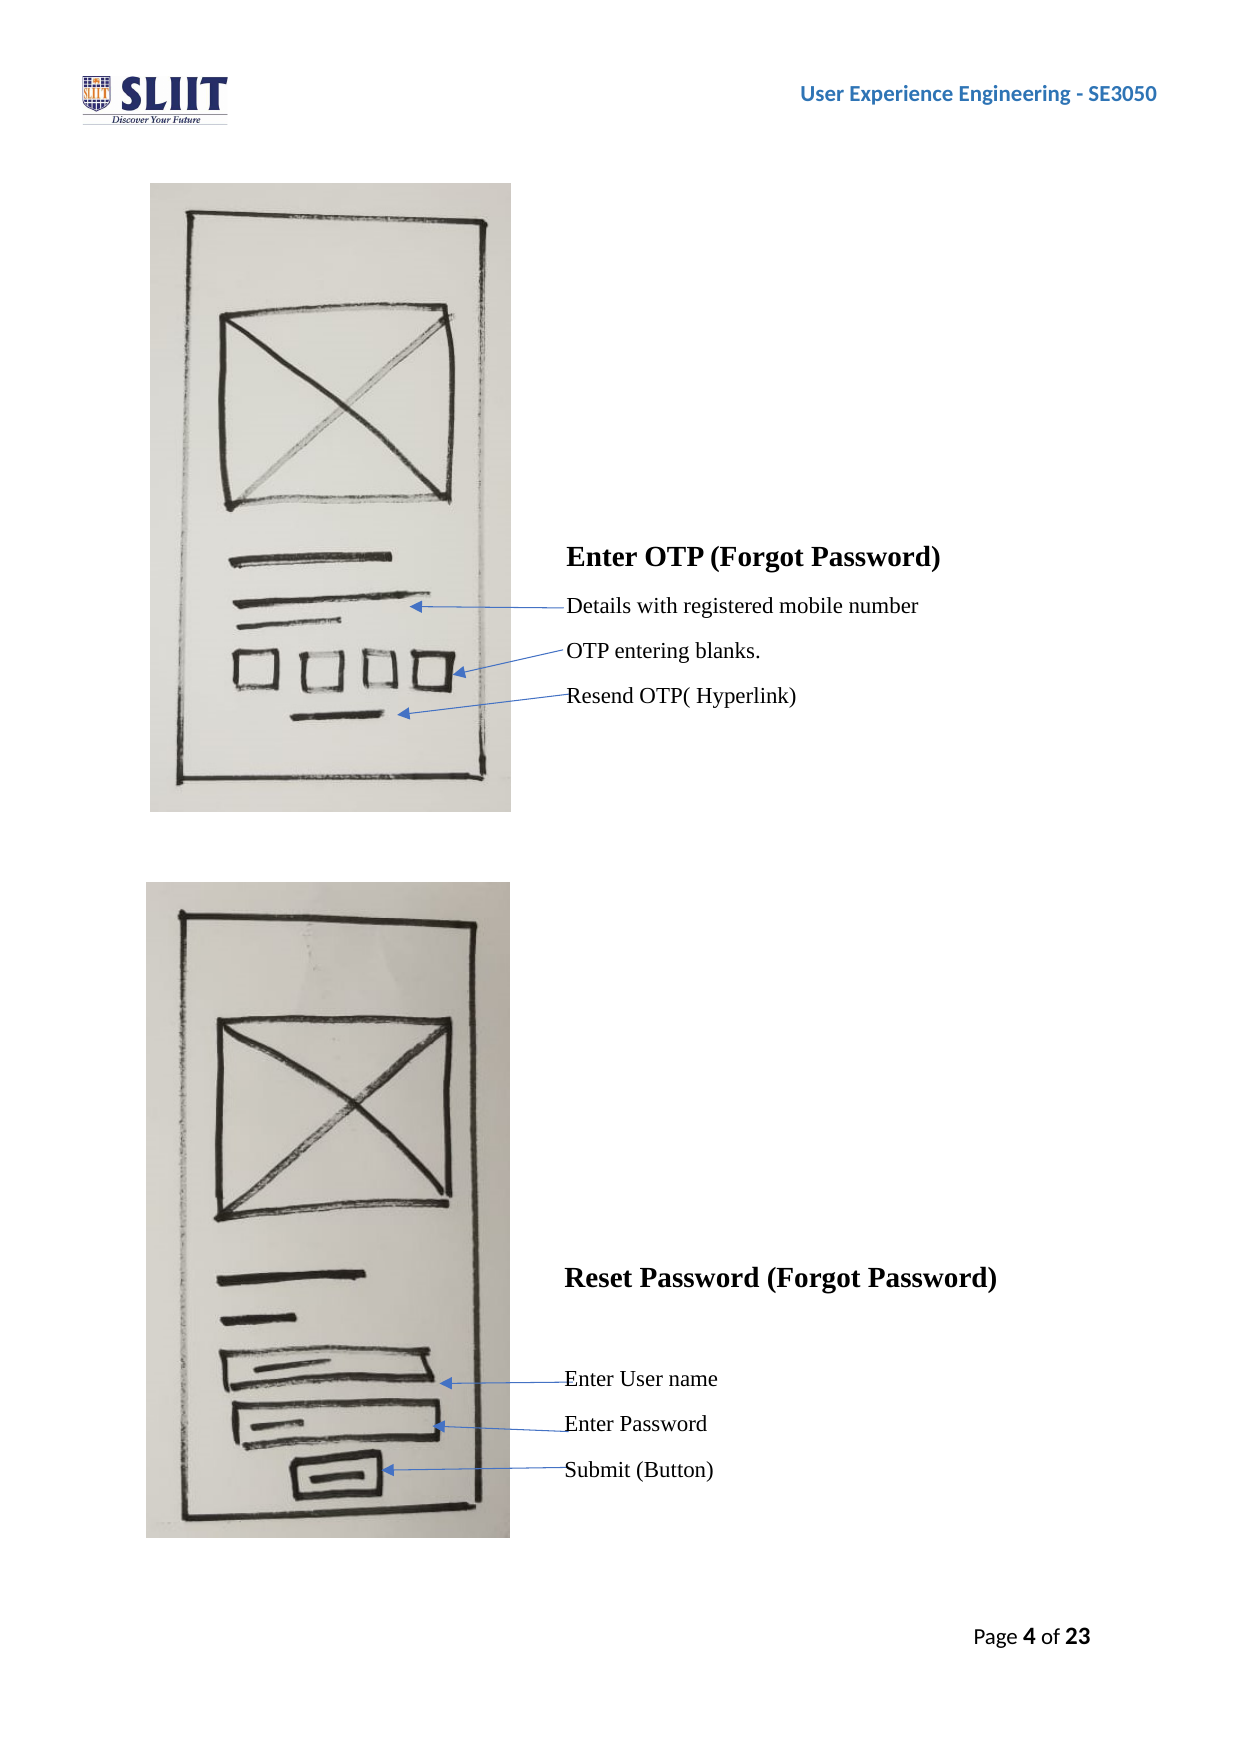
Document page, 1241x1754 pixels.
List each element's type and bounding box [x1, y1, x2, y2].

picture [146, 882, 510, 1538]
picture [150, 183, 511, 812]
